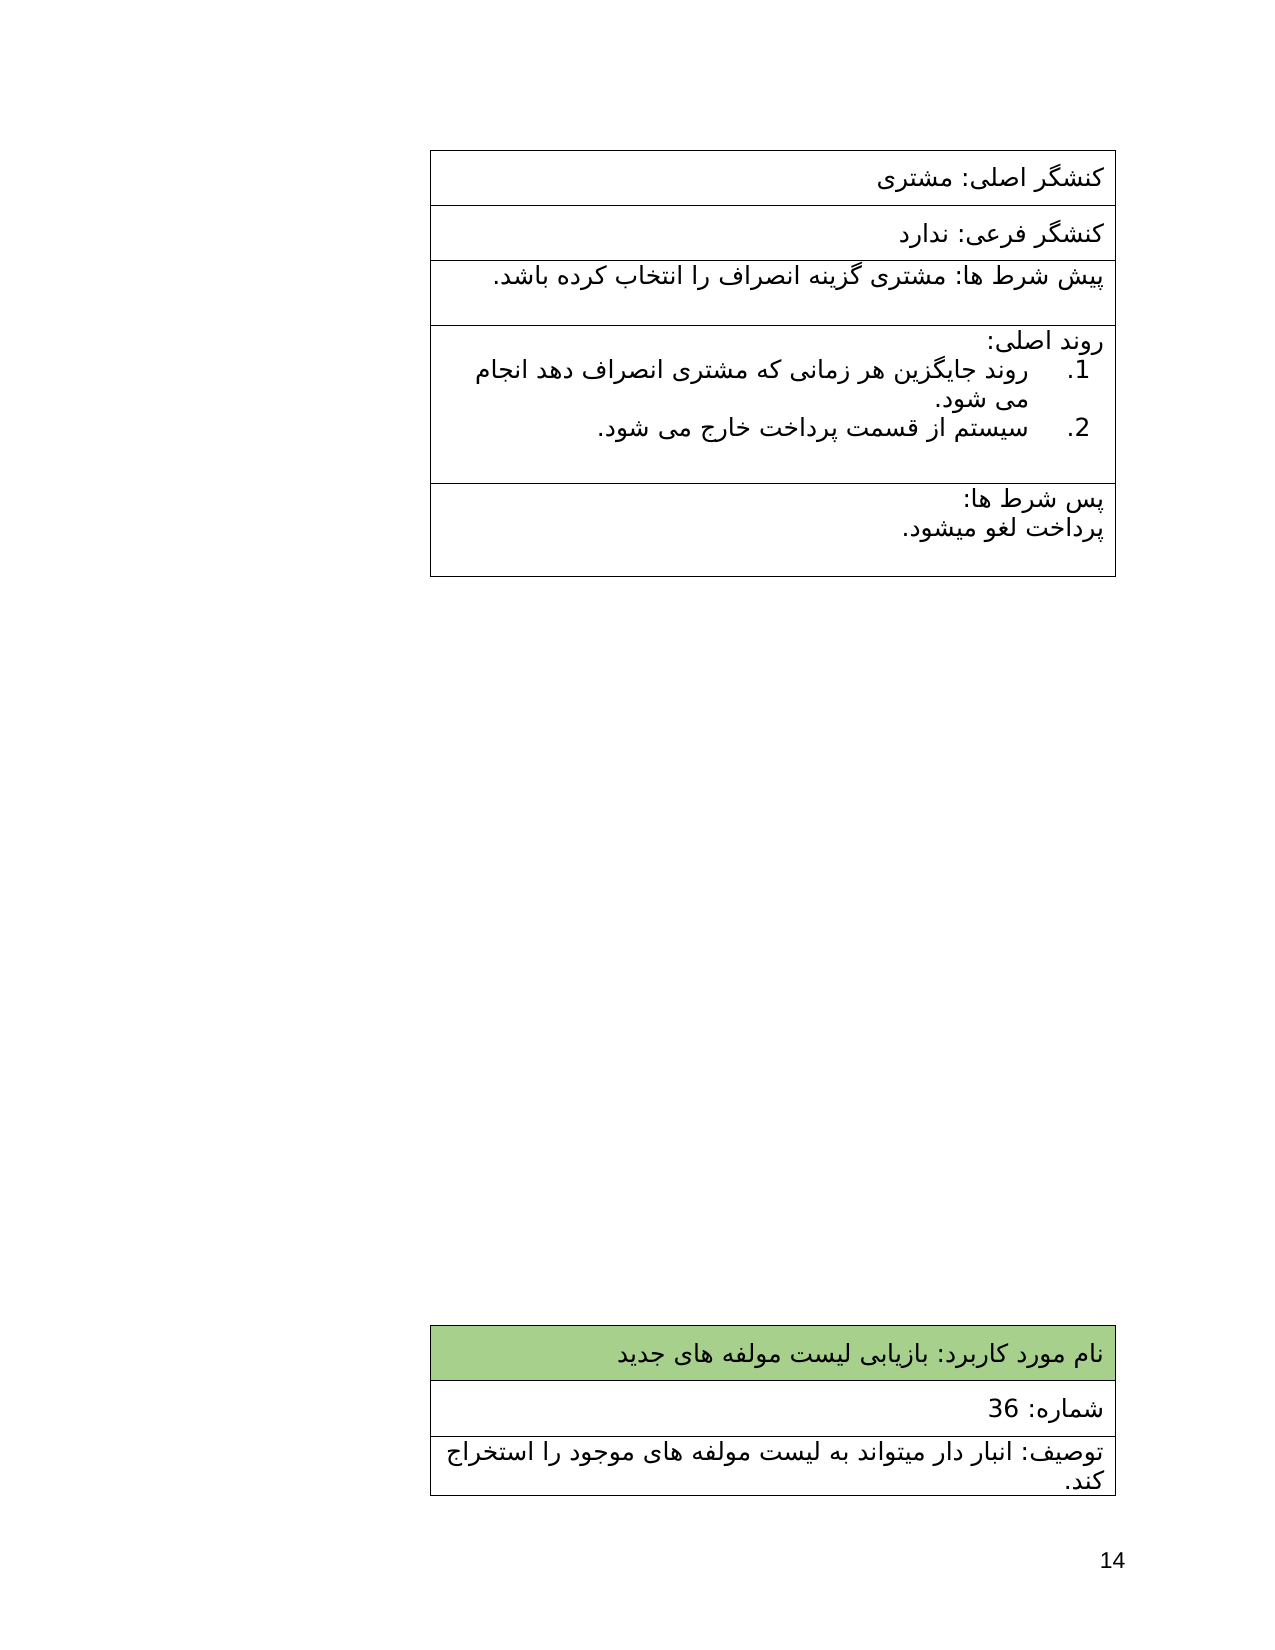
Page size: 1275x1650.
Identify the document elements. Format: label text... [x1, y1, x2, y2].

table_cell پس شرط ها: پرداخت لغو میشود. [431, 484, 1115, 576]
table_cell شماره: 36 [431, 1381, 1115, 1436]
table_cell کنشگر فرعی: ندارد [431, 206, 1115, 260]
table_cell کنشگر اصلی: مشتری [431, 151, 1115, 205]
table_cell پیش شرط ها: مشتری گزینه انصراف را انتخاب کرده باشد. [431, 261, 1115, 325]
table_header نام مورد کاربرد: بازیابی لیست مولفه های جدید [431, 1326, 1115, 1380]
table_cell روند اصلی: روند جایگزین هر زمانی که مشتری انصراف دهد انجام می شود. سیستم از قسمت پرداخت خارج می شود. [431, 326, 1115, 483]
table_cell توصیف: انبار دار میتواند به لیست مولفه های موجود را استخراج کند. [431, 1437, 1115, 1495]
